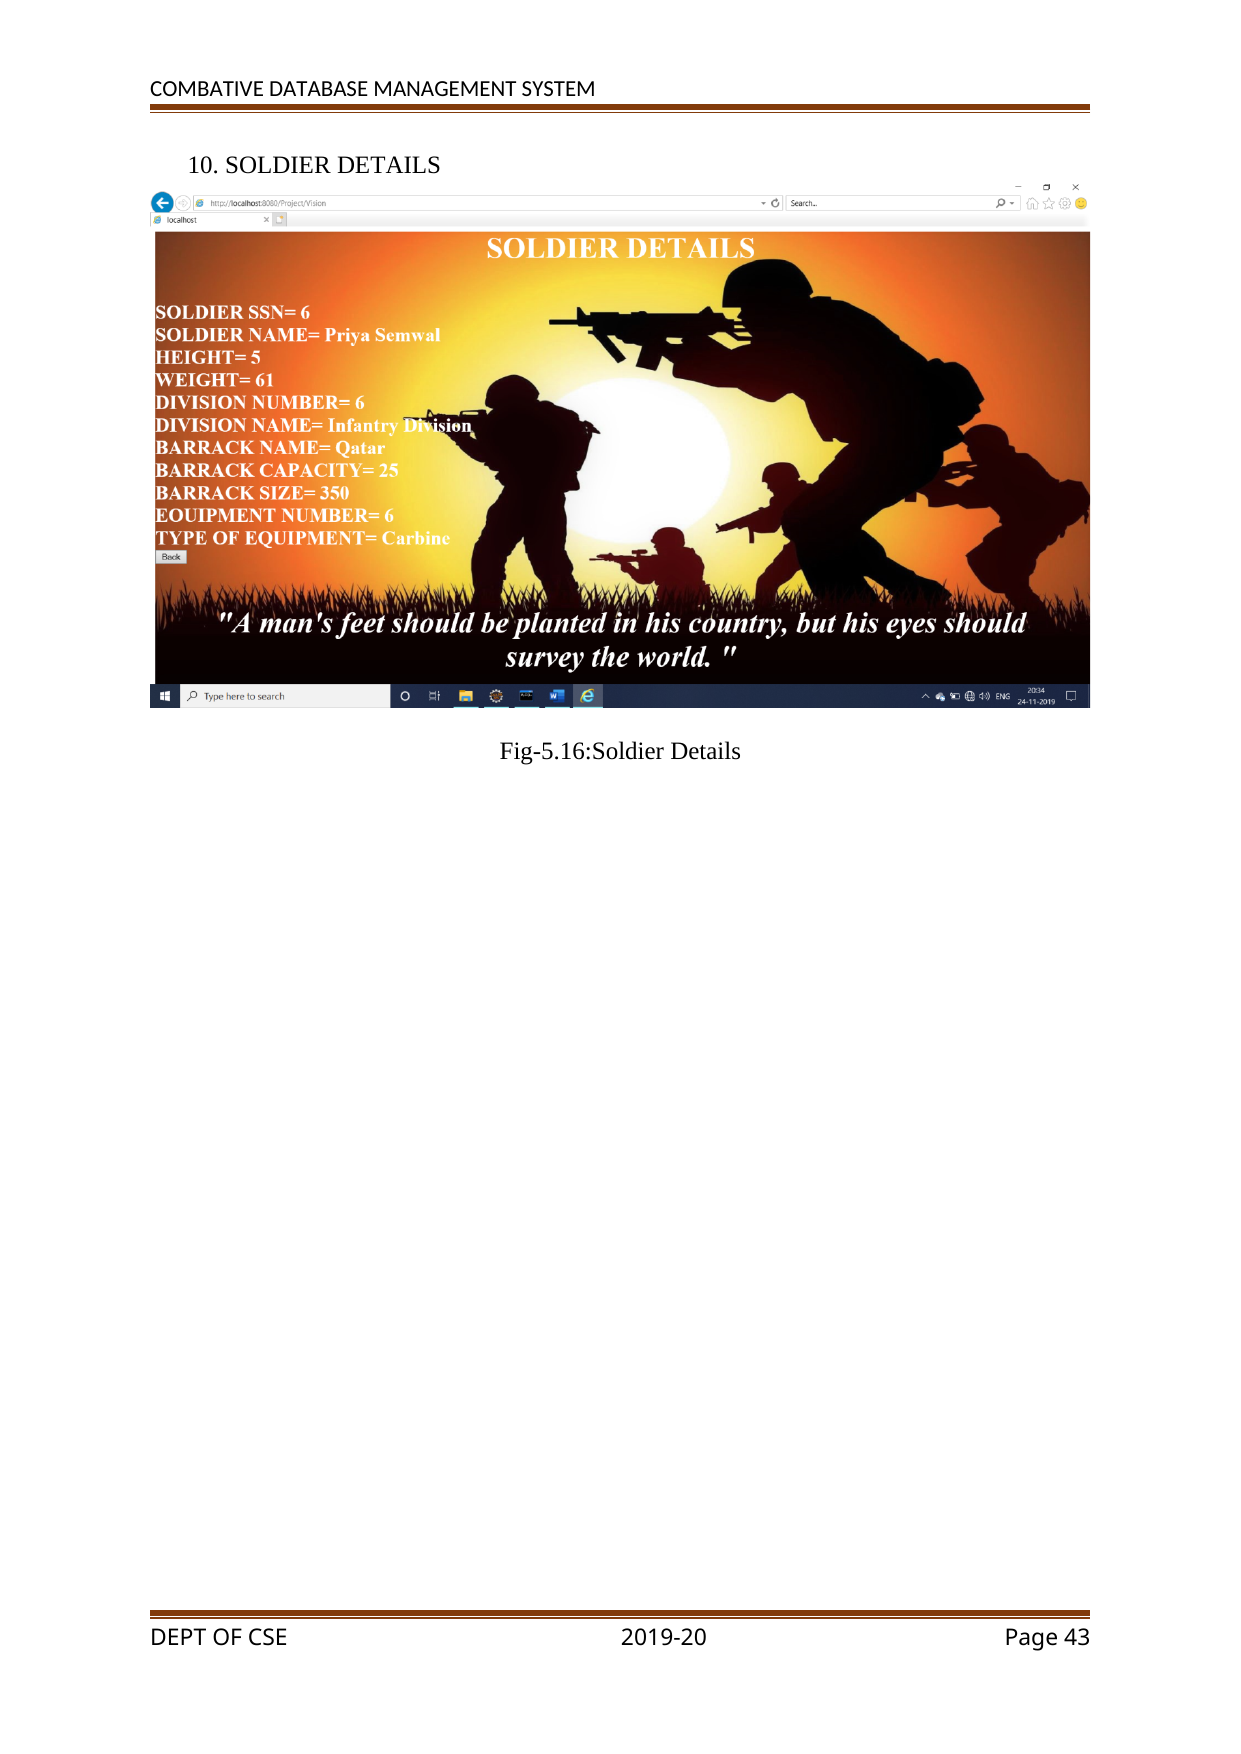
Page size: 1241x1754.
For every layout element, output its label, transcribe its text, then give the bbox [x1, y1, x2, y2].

picture [150, 178, 1091, 708]
list SOLDIER DETAILS [187, 150, 1090, 178]
text Fig-5.16:Soldier Details [150, 736, 1090, 765]
